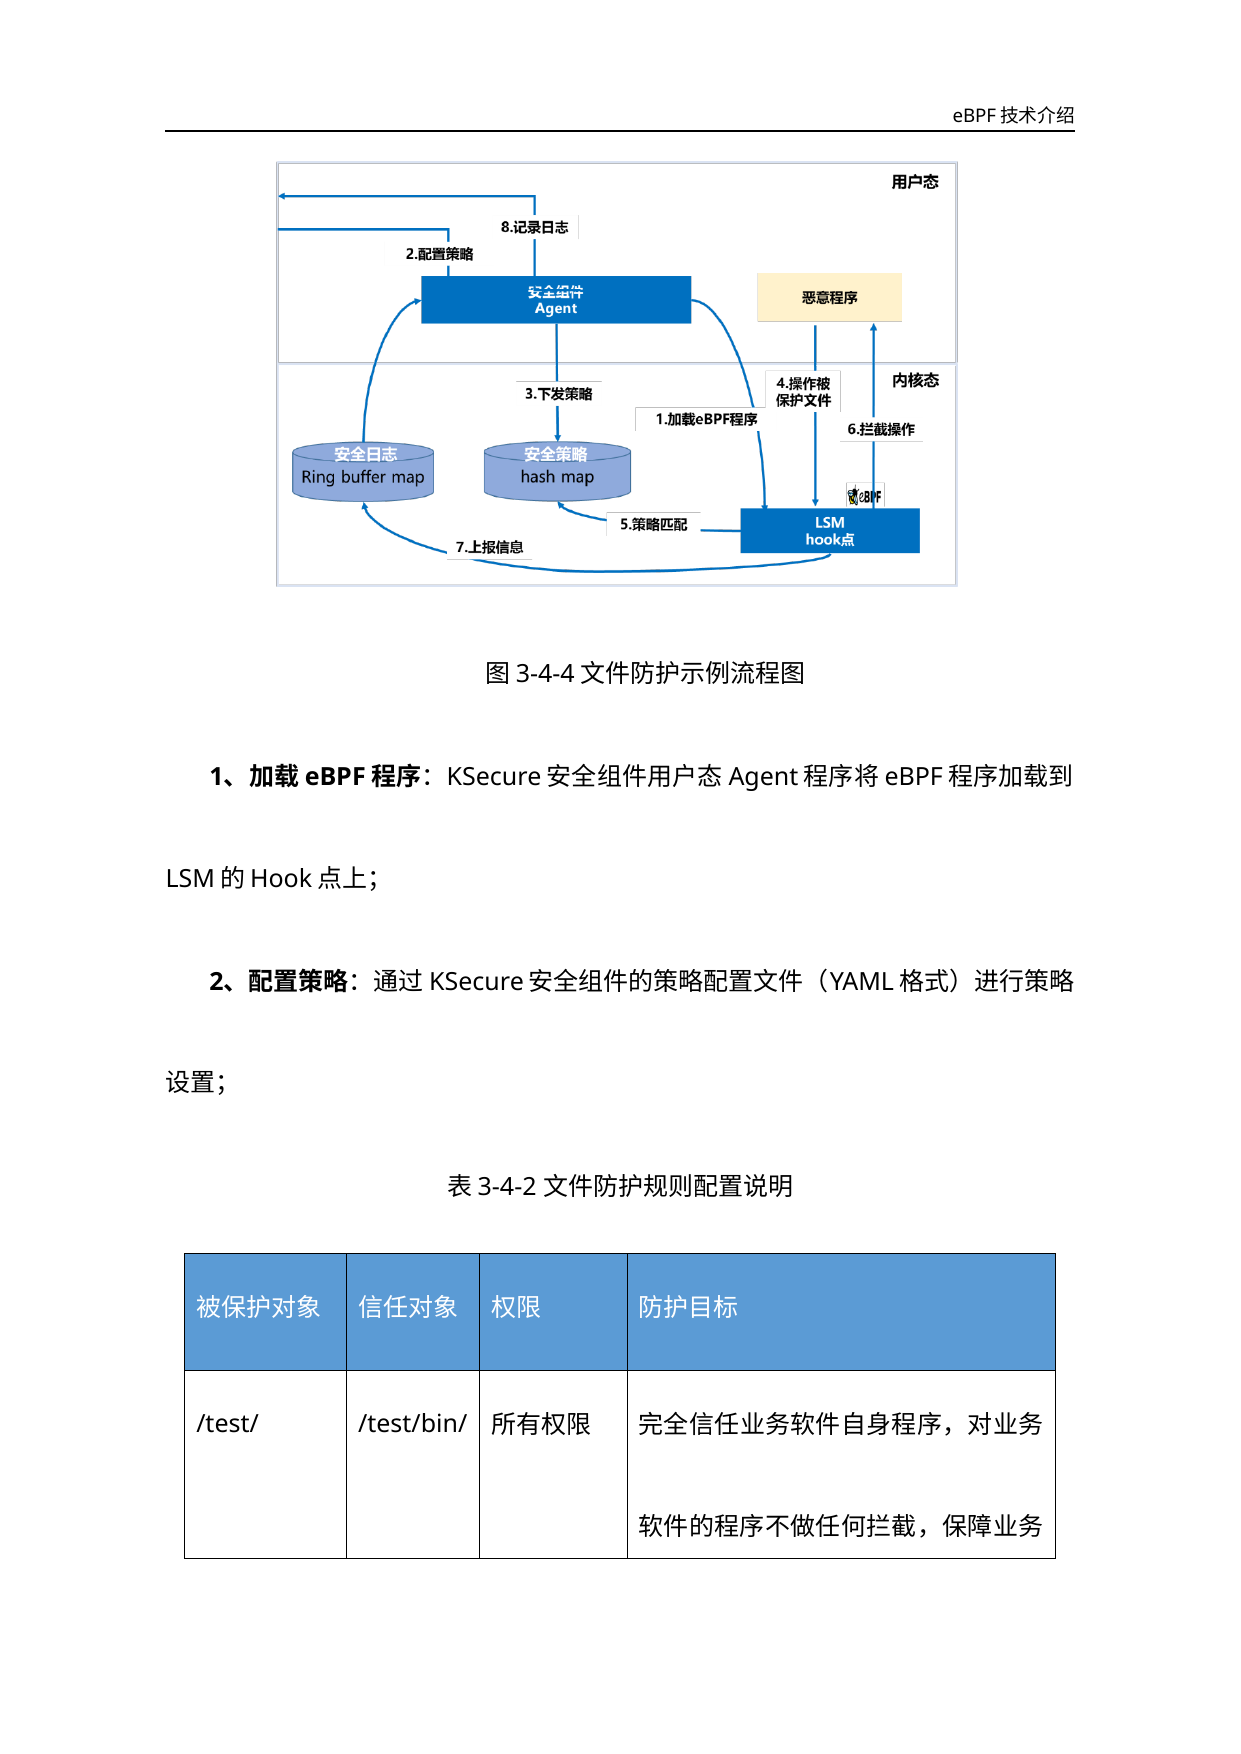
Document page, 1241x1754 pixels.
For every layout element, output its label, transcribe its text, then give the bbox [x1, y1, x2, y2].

table_header 权限 [480, 1254, 627, 1370]
text 2、配置策略：通过KSecure安全组件的策略配置文件（YAML格式）进行策略设置； [165, 945, 1075, 1115]
table_header 防护目标 [628, 1254, 1055, 1370]
table_cell 所有权限 [480, 1371, 627, 1558]
text 图3-4-4文件防护示例流程图 [165, 637, 1075, 705]
table_header 被保护对象 [185, 1254, 346, 1370]
table_header 信任对象 [347, 1254, 479, 1370]
table_cell /test/bin/ [347, 1371, 479, 1558]
text 1、加载eBPF程序：KSecure安全组件用户态Agent程序将eBPF程序加载到LSM的Hook点上； [165, 740, 1075, 910]
picture [270, 161, 970, 587]
table_cell /test/ [185, 1371, 346, 1558]
text 表3-4-2 文件防护规则配置说明 [165, 1150, 1075, 1218]
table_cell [628, 1371, 1055, 1558]
